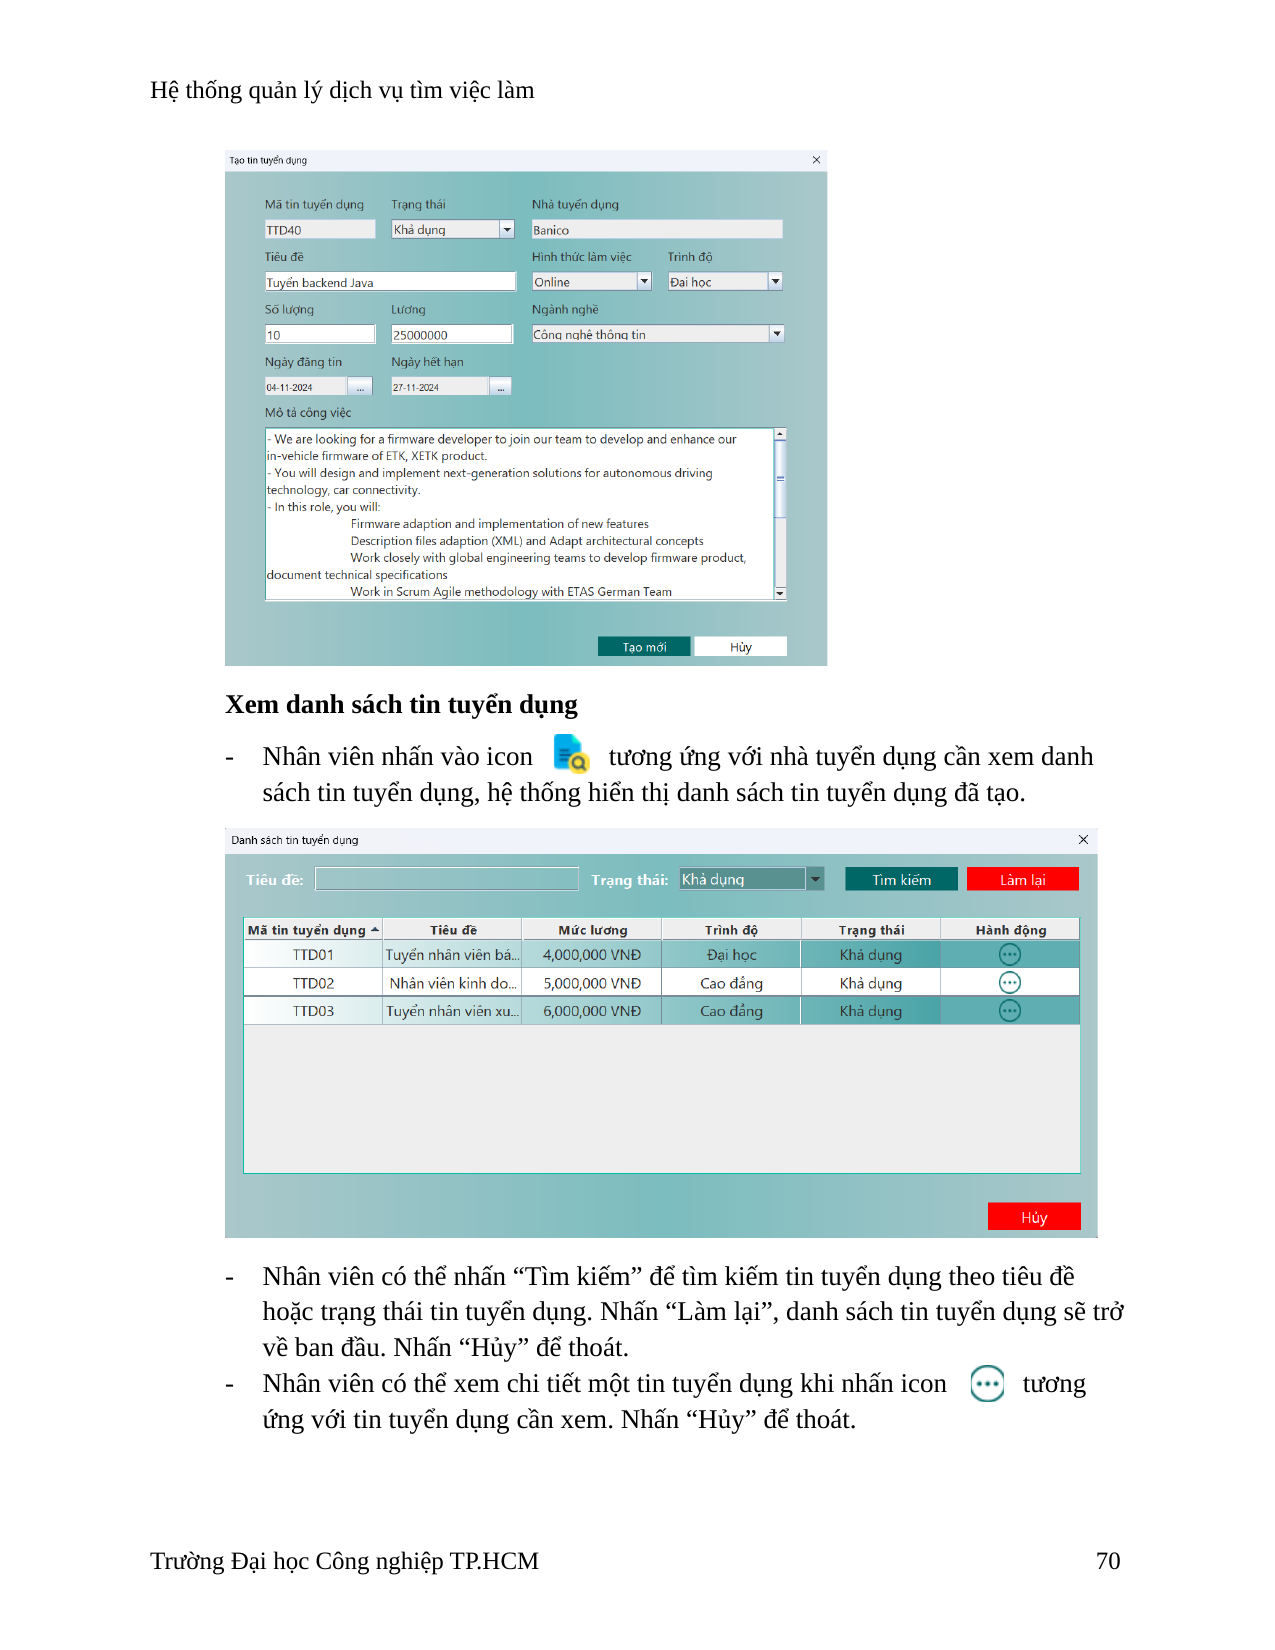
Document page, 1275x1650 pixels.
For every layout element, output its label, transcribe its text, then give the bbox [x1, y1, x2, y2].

list Nhân viên có thể xem chi tiết một tin tuyển dụng khi nhấn icon tương ứng với tin tuyển dụng cần xem. Nhấn “Hủy” để thoát. [225, 1367, 1125, 1434]
list Nhân viên có thể nhấn “Tìm kiếm” để tìm kiếm tin tuyển dụng theo tiêu đề hoặc trạng thái tin tuyển dụng. Nhấn “Làm lại”, danh sách tin tuyển dụng sẽ trở về ban đầu. Nhấn “Hủy” để thoát. [225, 1260, 1125, 1362]
picture [969, 1365, 1004, 1400]
list Nhân viên nhấn vào icon tương ứng với nhà tuyển dụng cần xem danh sách tin tuyển dụng, hệ thống hiển thị danh sách tin tuyển dụng đã tạo. [225, 740, 1125, 807]
text Xem danh sách tin tuyển dụng [225, 688, 1125, 719]
picture [552, 734, 590, 772]
picture [225, 828, 1098, 1238]
picture [225, 150, 828, 666]
